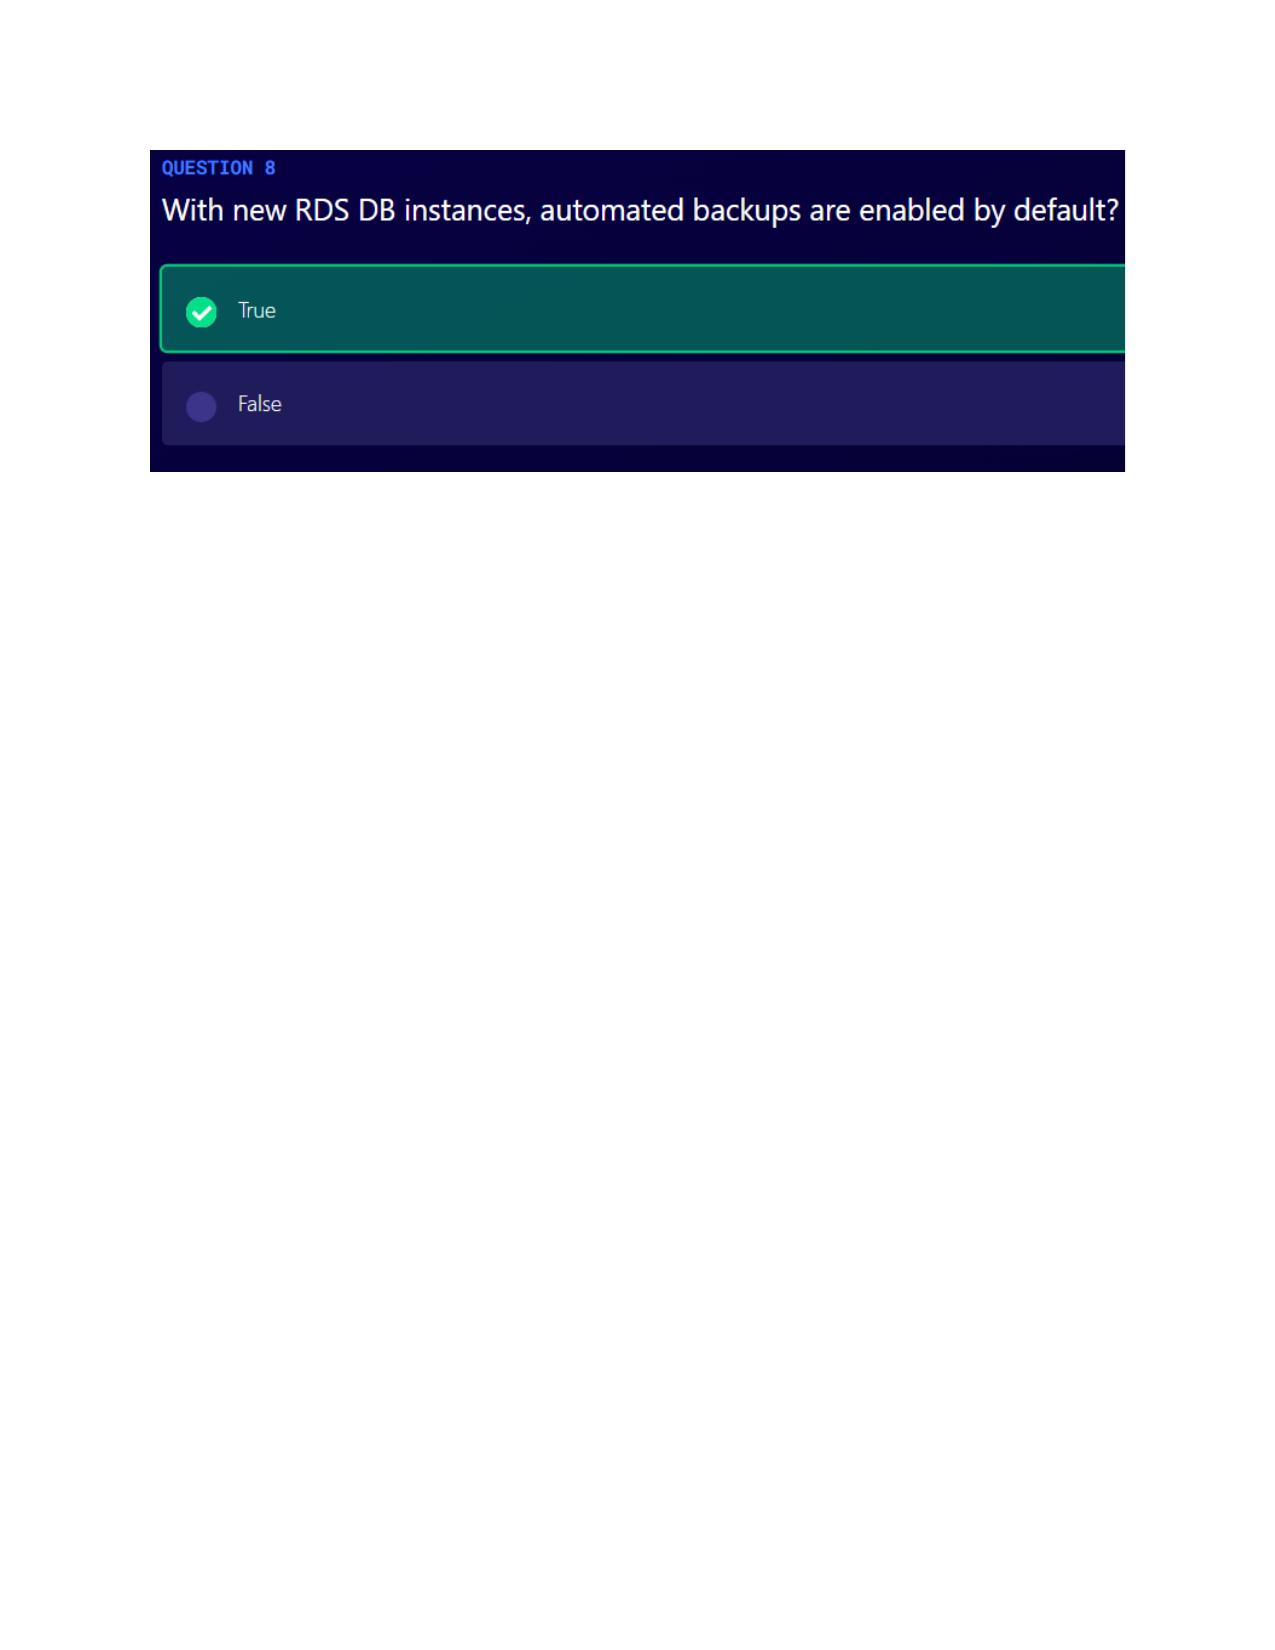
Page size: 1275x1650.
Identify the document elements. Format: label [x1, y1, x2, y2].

picture [150, 150, 1125, 472]
